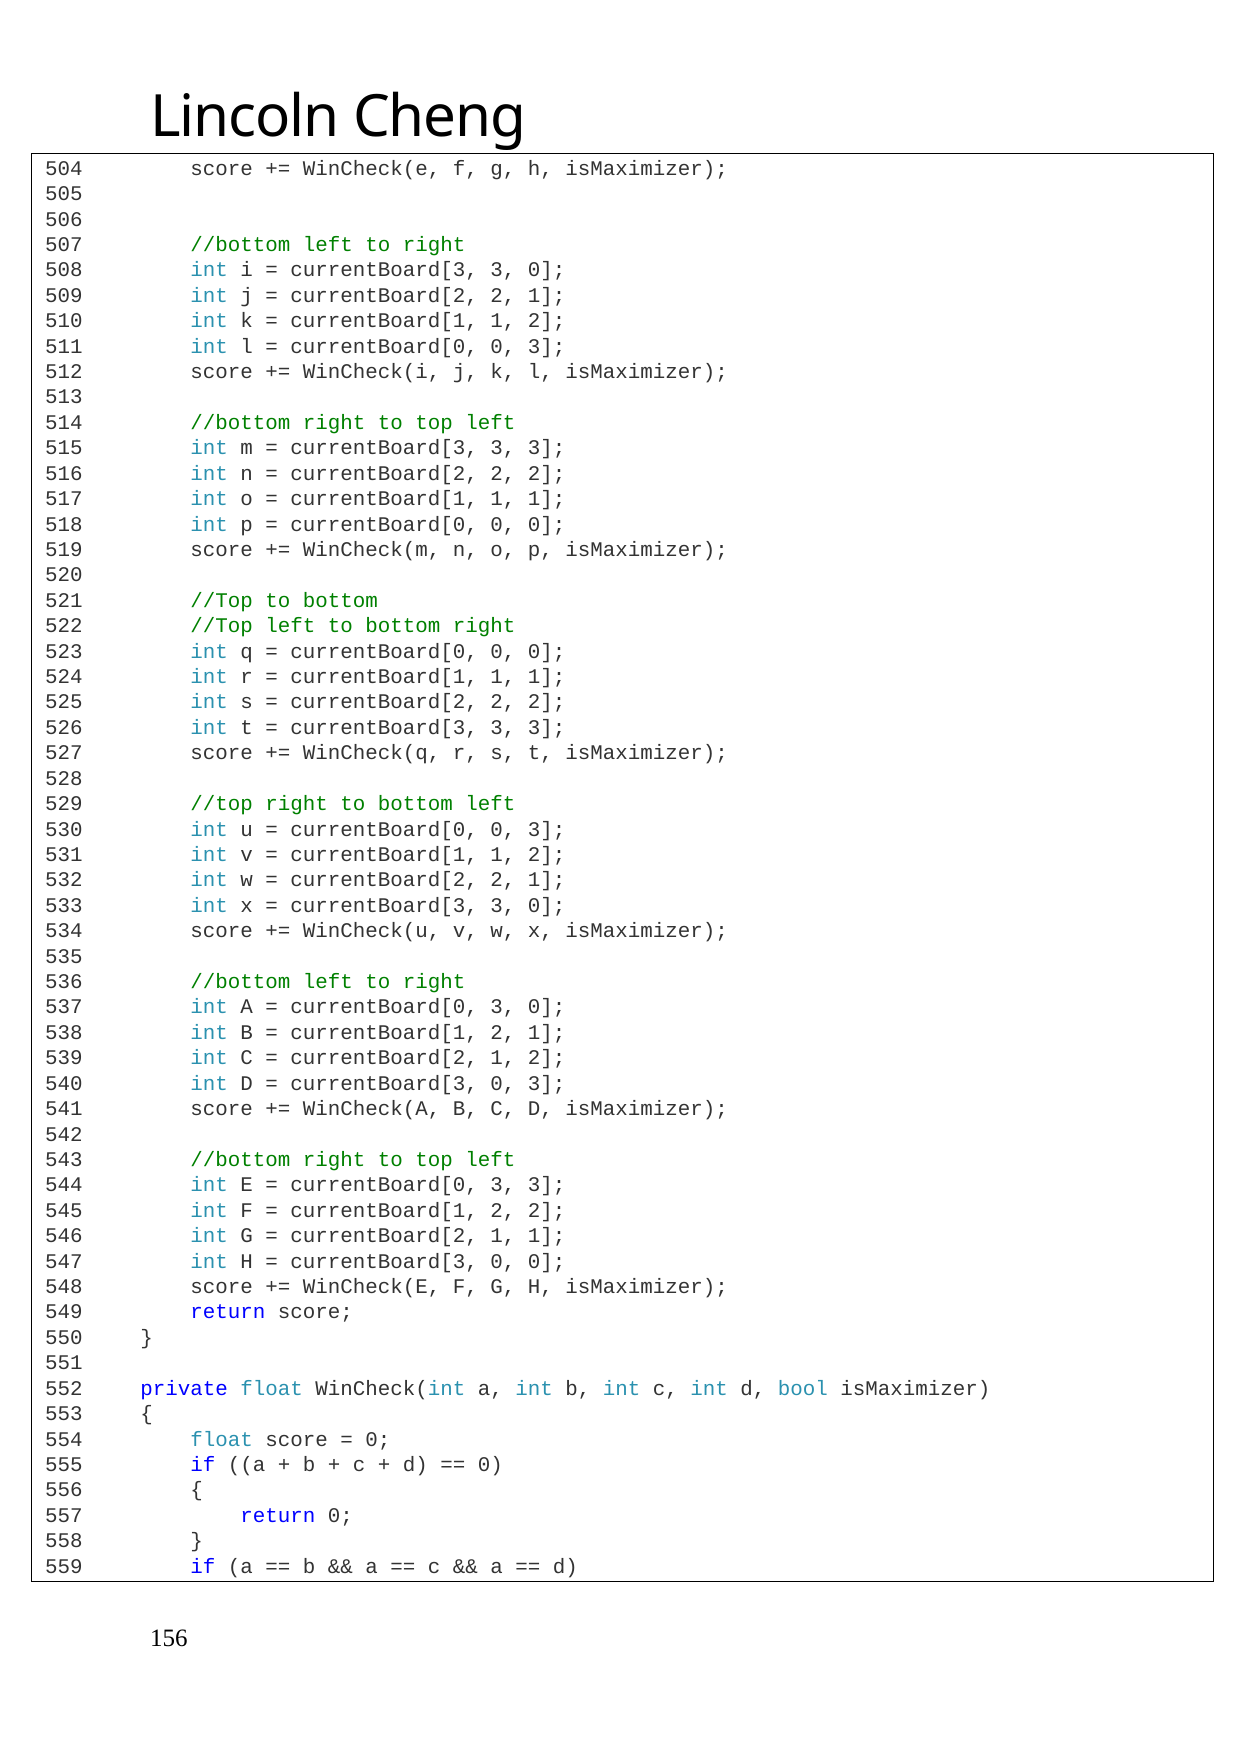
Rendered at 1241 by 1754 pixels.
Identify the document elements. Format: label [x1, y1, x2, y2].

table_header [32, 154, 1213, 1581]
